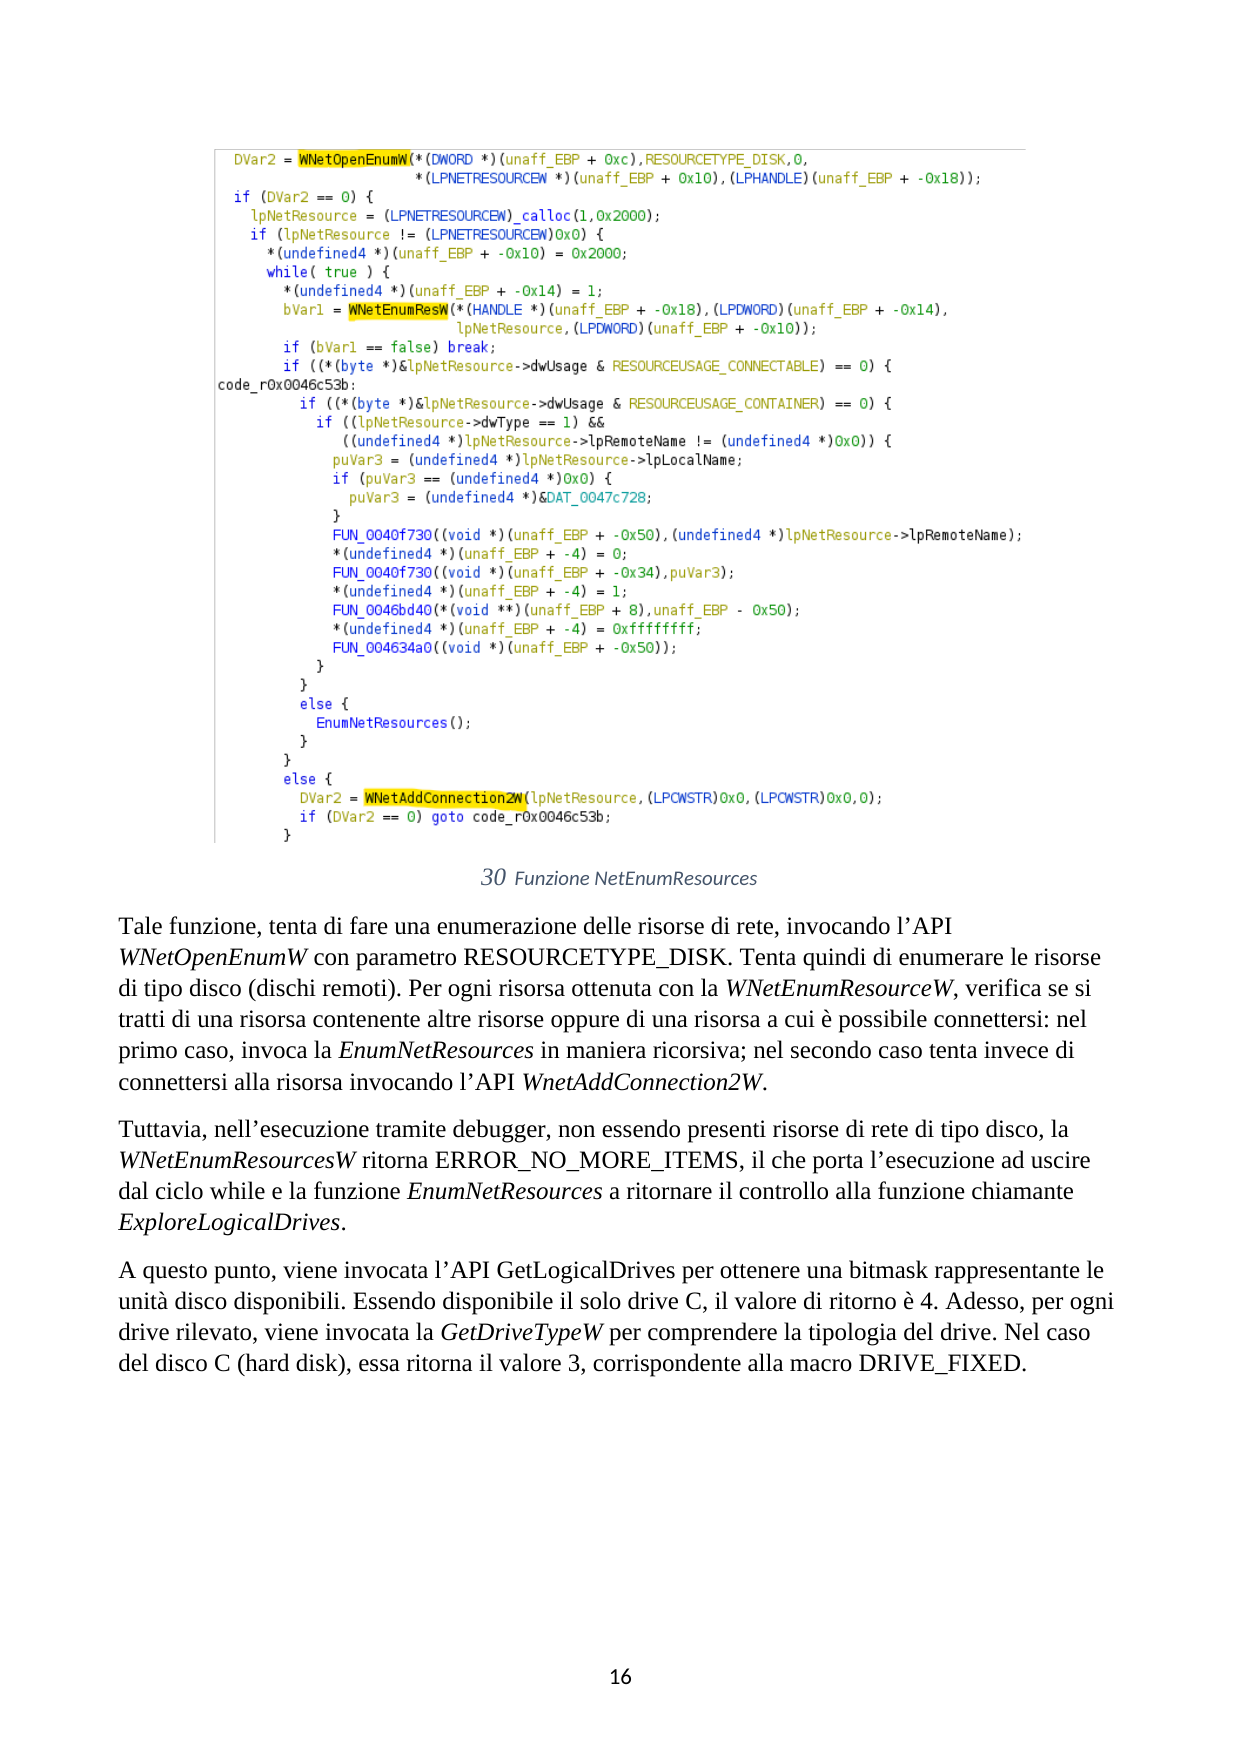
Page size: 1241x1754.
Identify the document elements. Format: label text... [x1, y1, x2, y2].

text 30 Funzione NetEnumResources [118, 862, 1122, 891]
picture [214, 147, 1026, 843]
text A questo punto, viene invocata l’API GetLogicalDrives per ottenere una bitmask rappresentante le unità disco disponibili. Essendo disponibile il solo drive C, il valore di ritorno è 4. Adesso, per ogni drive rilevato, viene invocata la GetDriveTypeW per comprendere la tipologia del drive. Nel caso del disco C (hard disk), essa ritorna il valore 3, corrispondente alla macro DRIVE_FIXED. [118, 1255, 1122, 1377]
text Tale funzione, tenta di fare una enumerazione delle risorse di rete, invocando l’API WNetOpenEnumW con parametro RESOURCETYPE_DISK. Tenta quindi di enumerare le risorse di tipo disco (dischi remoti). Per ogni risorsa ottenuta con la WNetEnumResourceW, verifica se si tratti di una risorsa contenente altre risorse oppure di una risorsa a cui è possibile connettersi: nel primo caso, invoca la EnumNetResources in maniera ricorsiva; nel secondo caso tenta invece di connettersi alla risorsa invocando l’API WnetAddConnection2W. [118, 911, 1122, 1095]
text Tuttavia, nell’esecuzione tramite debugger, non essendo presenti risorse di rete di tipo disco, la WNetEnumResourcesW ritorna ERROR_NO_MORE_ITEMS, il che porta l’esecuzione ad uscire dal ciclo while e la funzione EnumNetResources a ritornare il controllo alla funzione chiamante ExploreLogicalDrives. [118, 1114, 1122, 1236]
